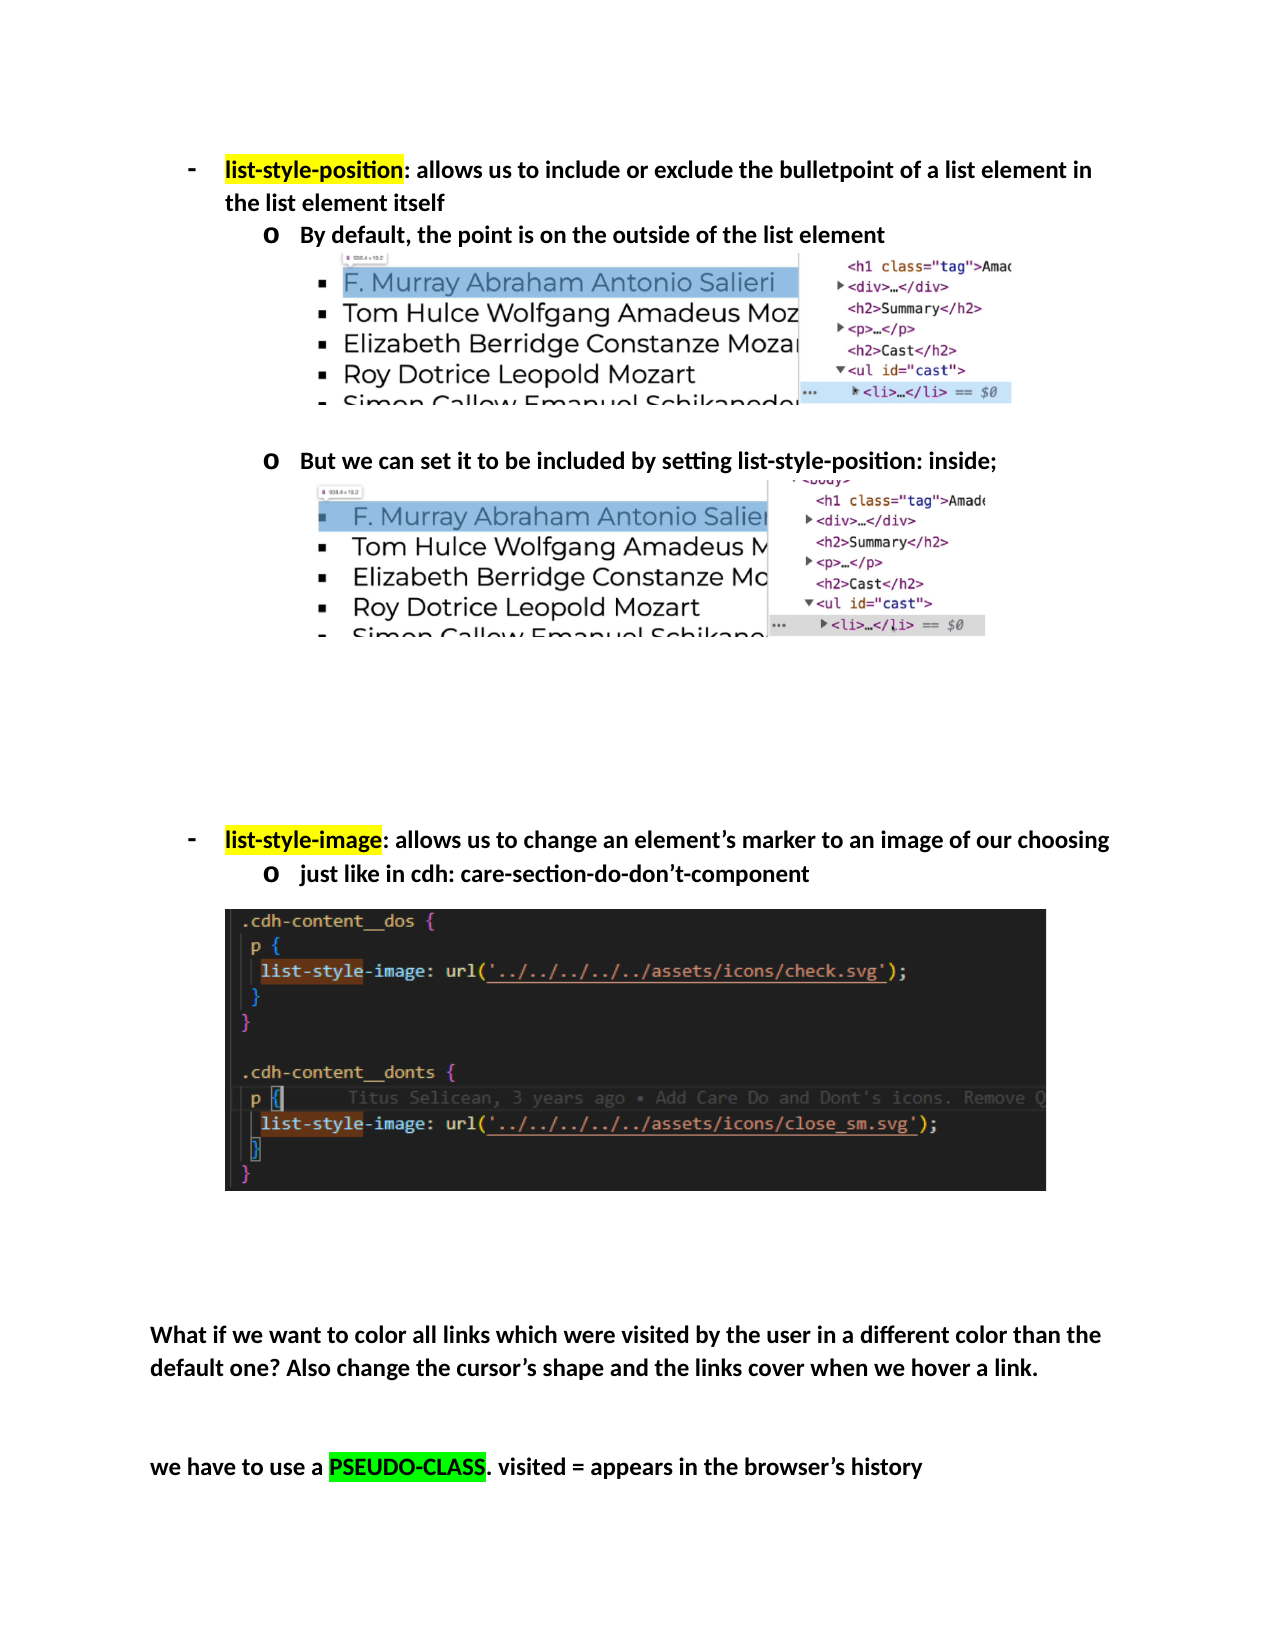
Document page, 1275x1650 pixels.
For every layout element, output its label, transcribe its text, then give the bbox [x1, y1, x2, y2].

list list-style-position: allows us to include or exclude the bulletpoint of a list element in the list element itself [187, 150, 1125, 218]
list just like in cdh: care-section-do-don’t-component [262, 858, 1125, 891]
picture [225, 909, 1047, 1191]
text we have to use a PSEUDO-CLASS. visited = appears in the browser’s history [150, 1452, 329, 1482]
picture [300, 253, 1012, 405]
picture [300, 480, 986, 637]
list But we can set it to be included by setting list-style-position: inside; [262, 446, 1125, 478]
text we have to use a PSEUDO-CLASS. visited = appears in the browser’s history [486, 1452, 1125, 1482]
list list-style-image: allows us to change an element’s marker to an image of our choosing [187, 821, 1125, 856]
text What if we want to color all links which were visited by the user in a different color than the default one? Also change the cursor’s shape and the links cover when we hover a link. [150, 1319, 1125, 1383]
list By default, the point is on the outside of the list element [262, 219, 1125, 252]
